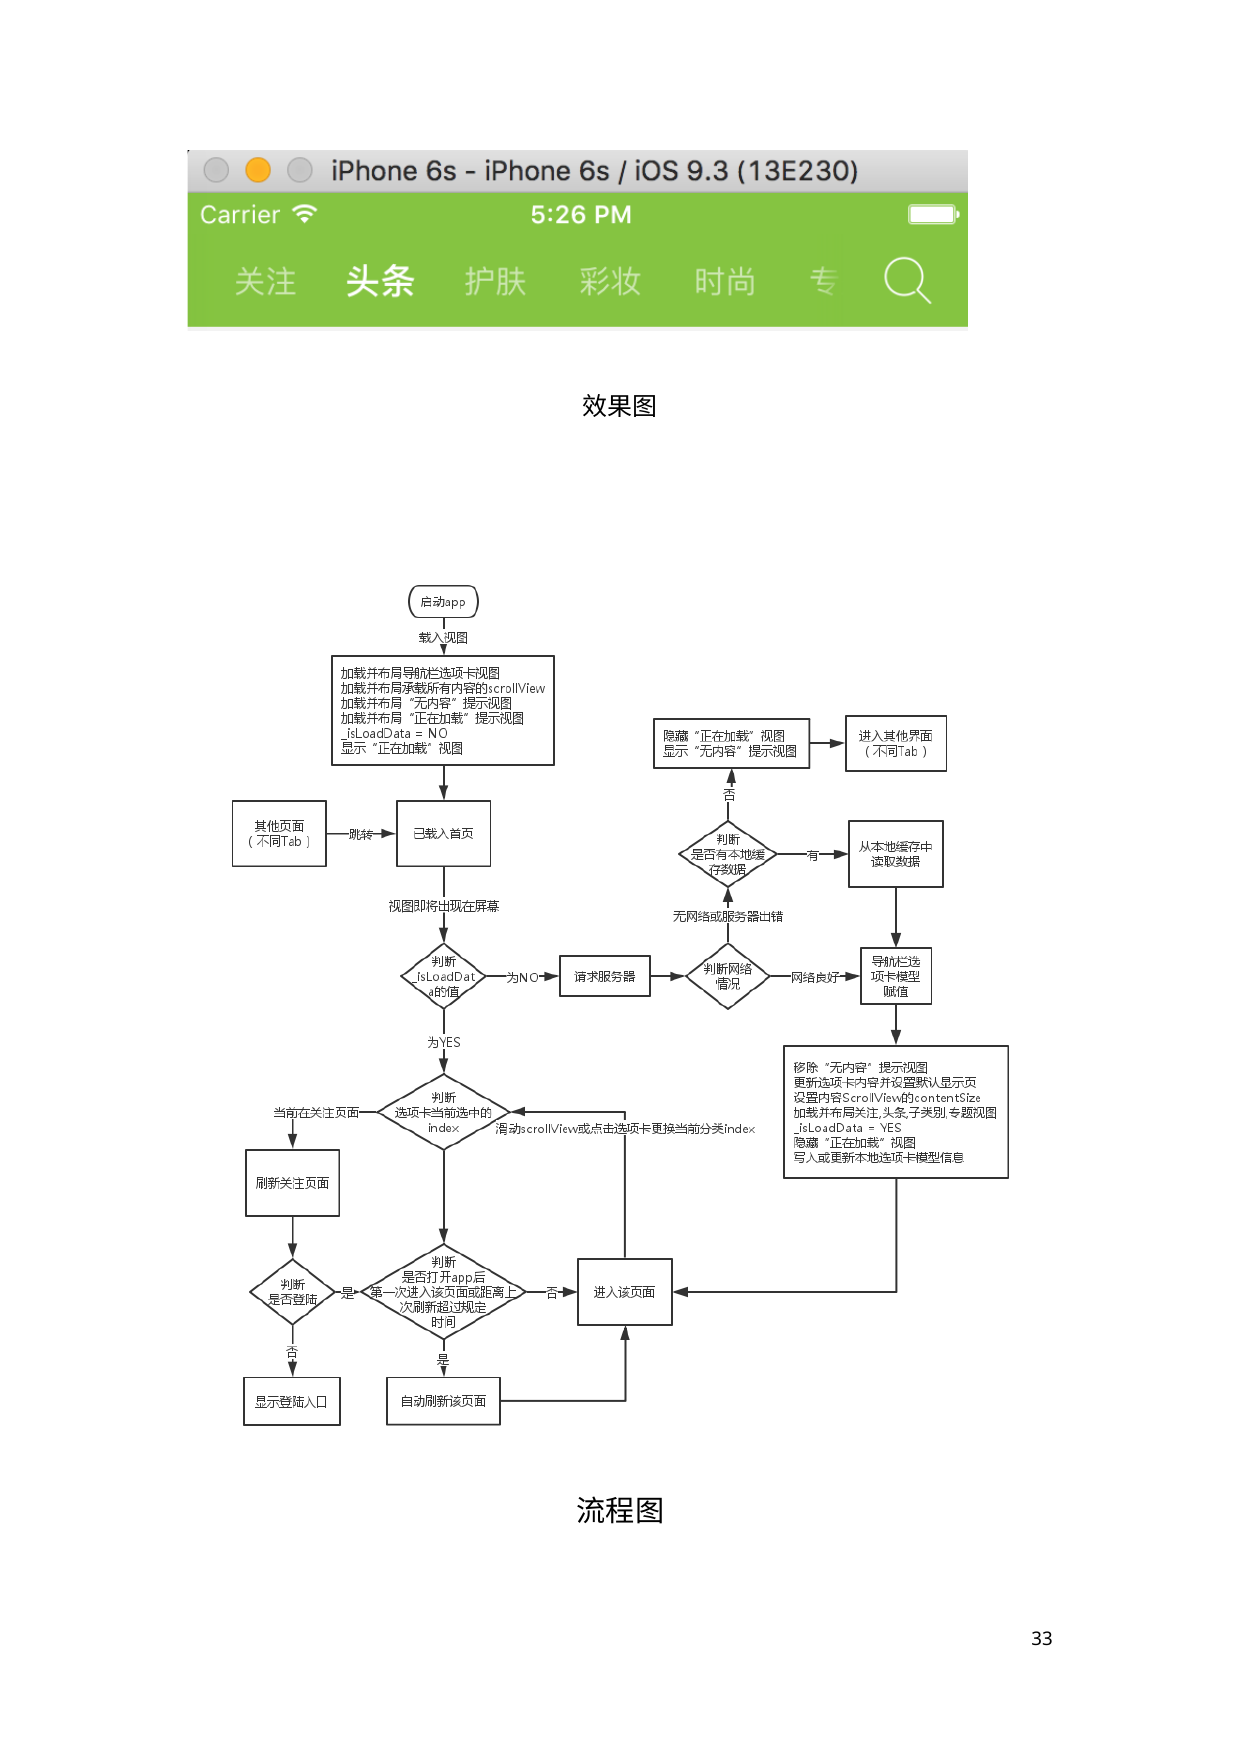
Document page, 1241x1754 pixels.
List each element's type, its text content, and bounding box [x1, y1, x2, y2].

picture [187, 150, 968, 331]
text 流程图 [187, 1474, 1053, 1542]
picture [187, 540, 1038, 1455]
text 效果图 [187, 371, 1053, 439]
